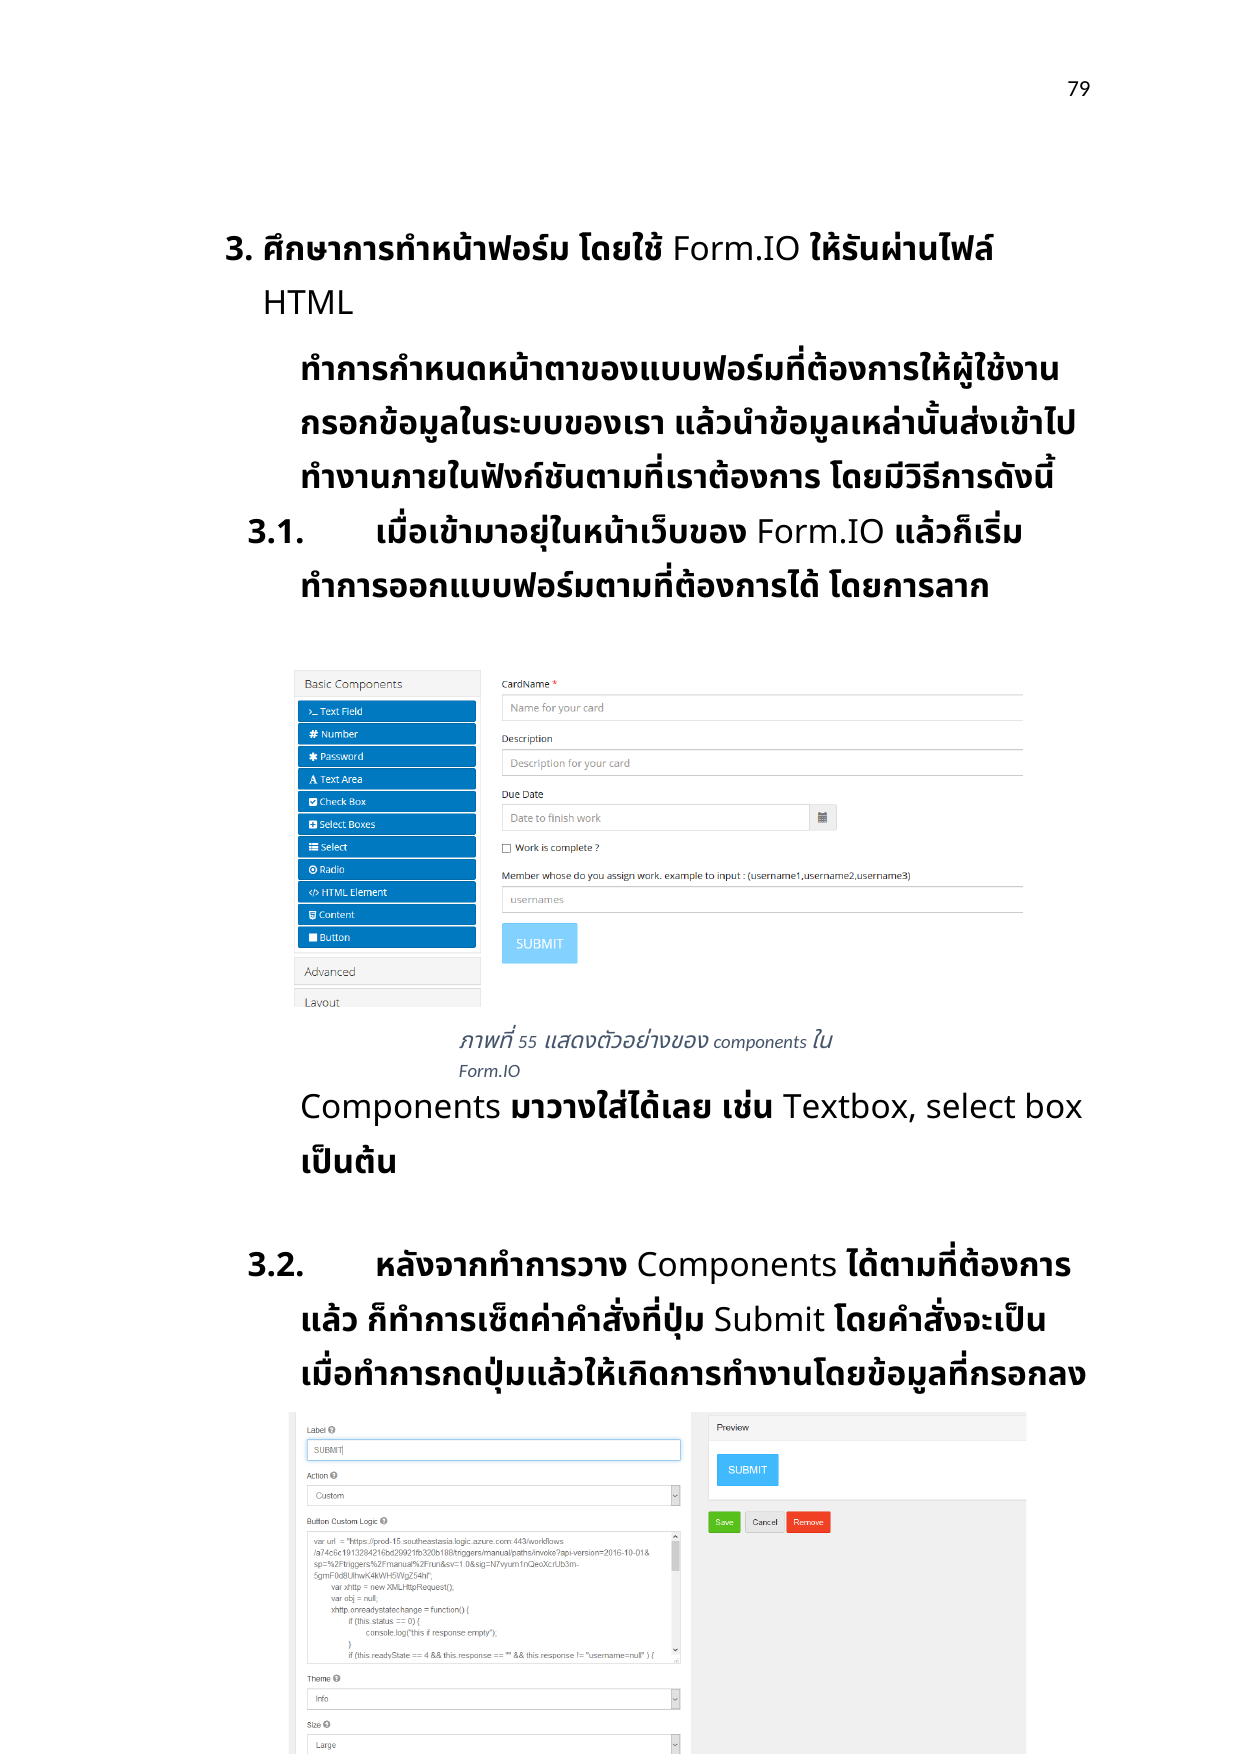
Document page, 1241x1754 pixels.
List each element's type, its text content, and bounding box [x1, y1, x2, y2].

picture [288, 1412, 1027, 1754]
subtitle ศึกษาการทำหน้าฟอร์ม โดยใช้ Form.IO ให้รันผ่านไฟล์ HTML [225, 225, 1090, 324]
picture [292, 655, 1023, 1007]
list ทำการกำหนดหน้าตาของแบบฟอร์มที่ต้องการให้ผู้ใช้งานกรอกข้อมูลในระบบของเรา แล้วนำข้อมูลเหล่านั้นส่งเข้าไปทำงานภายในฟังก์ชันตามที่เราต้องการ โดยมีวิธีการดังนี้ [300, 345, 1090, 504]
